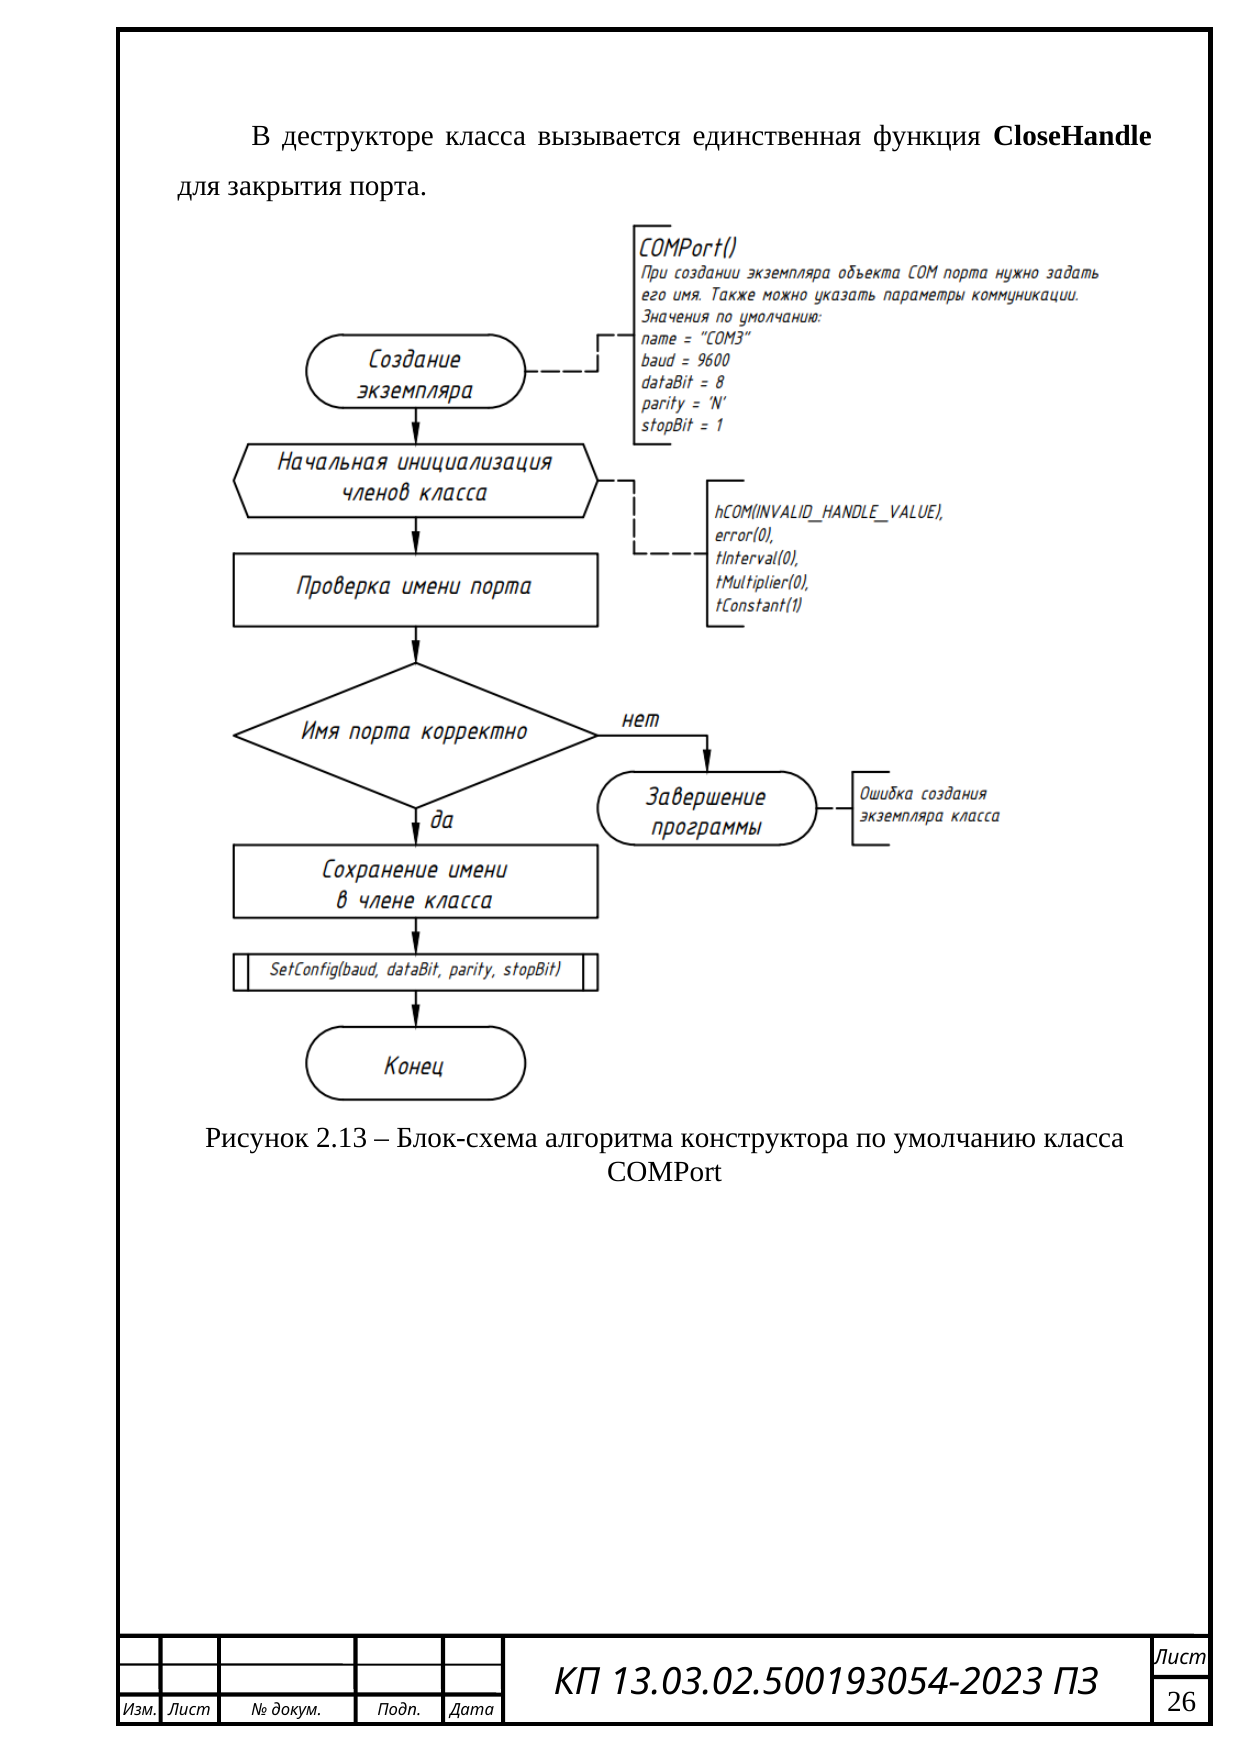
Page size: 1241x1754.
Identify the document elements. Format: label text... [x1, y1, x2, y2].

picture [225, 218, 1104, 1104]
text В деструкторе класса вызывается единственная функция CloseHandle для закрытия порта. [177, 118, 1152, 202]
